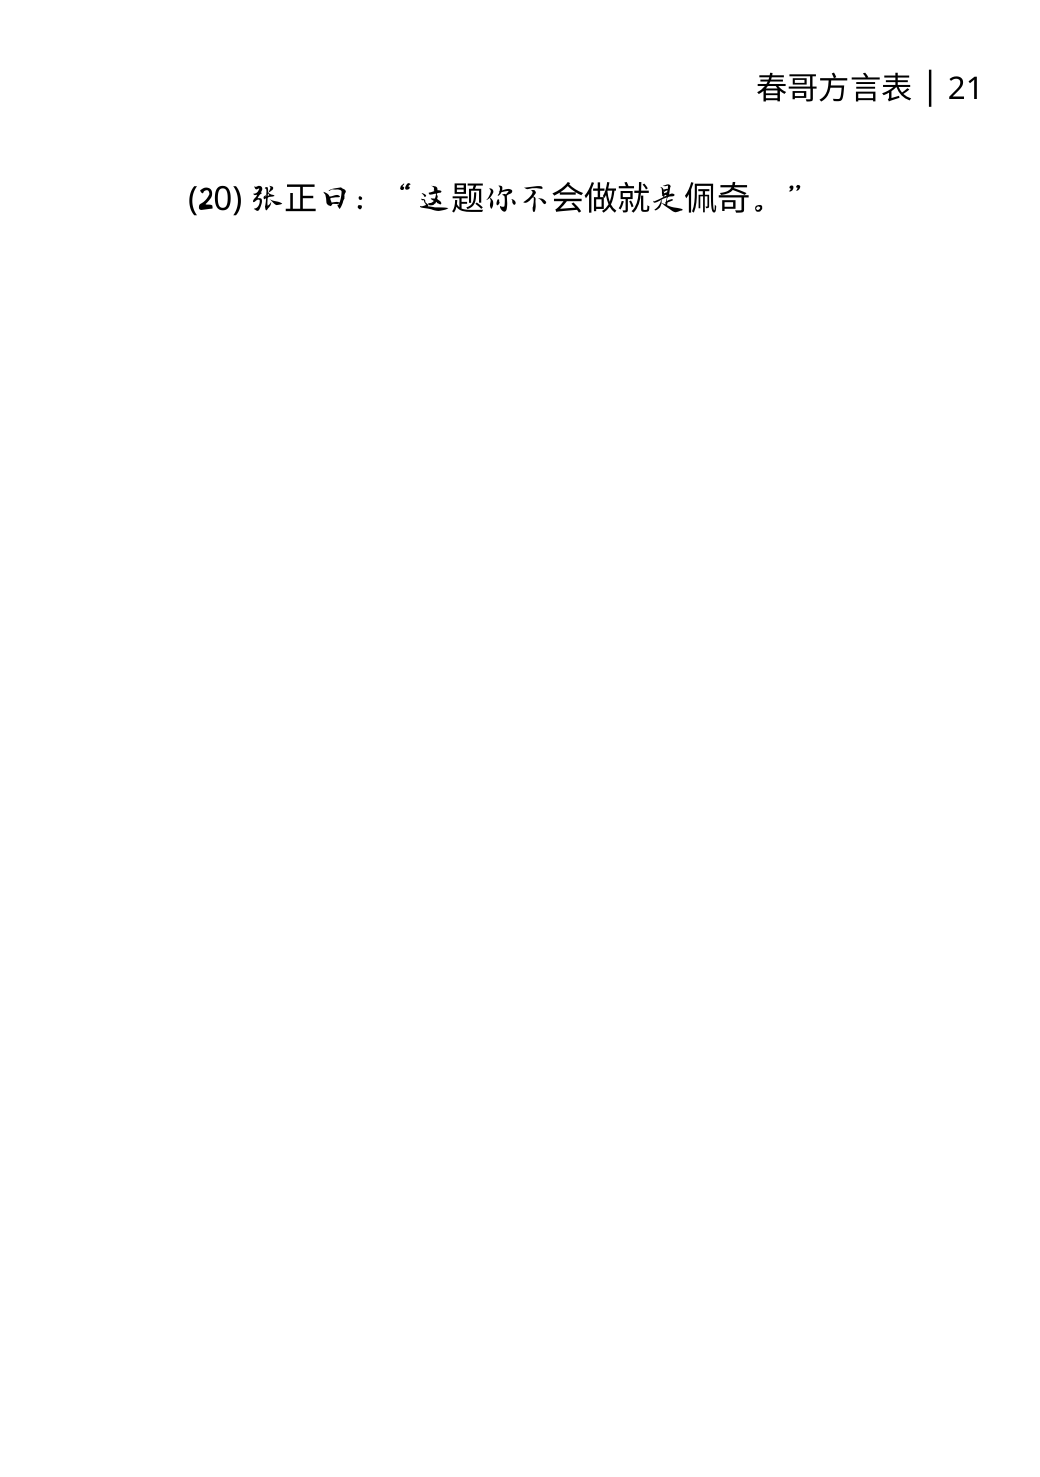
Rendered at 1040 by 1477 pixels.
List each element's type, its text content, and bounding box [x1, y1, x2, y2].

list 张正曰：“这题你不会做就是佩奇。” [188, 166, 852, 233]
